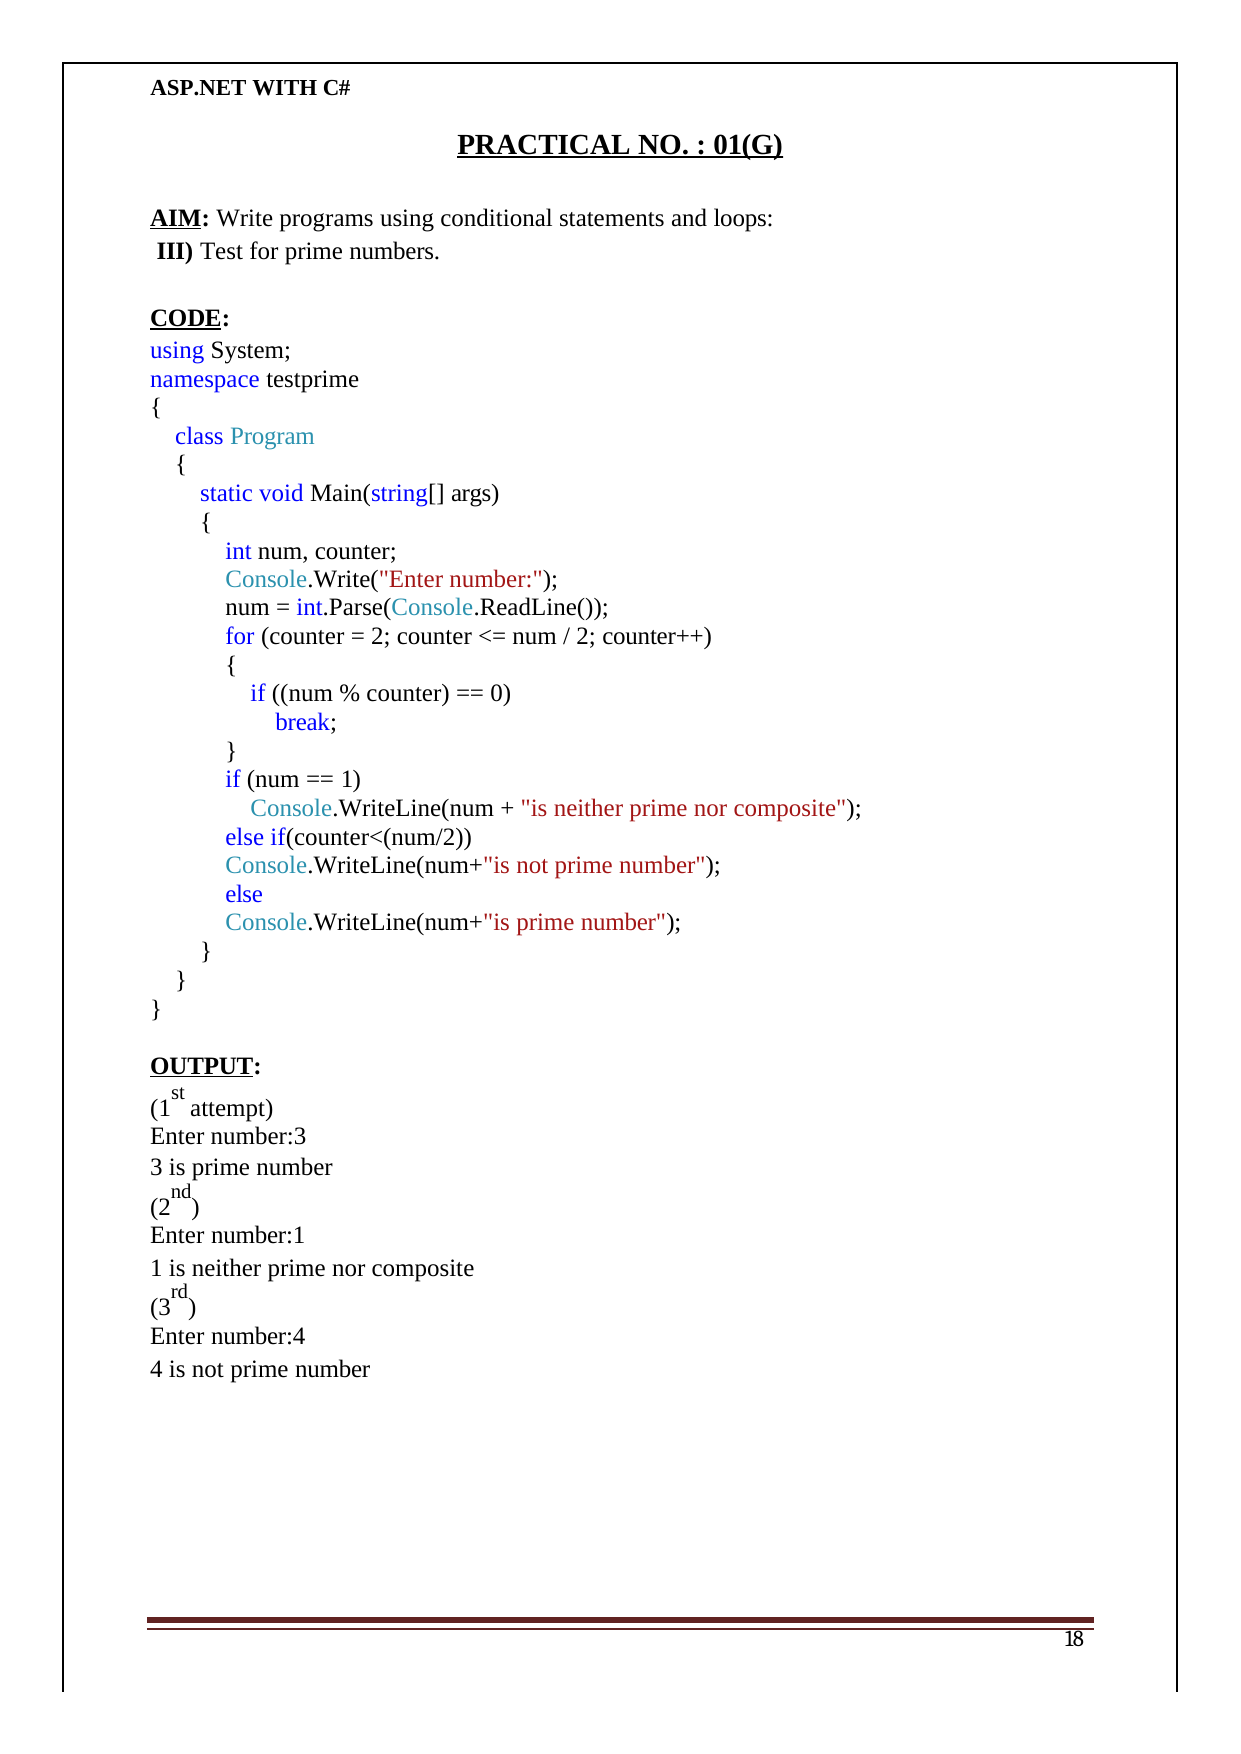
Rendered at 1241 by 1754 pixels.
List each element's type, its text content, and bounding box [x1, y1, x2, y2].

text Console.WriteLine(num + "is neither prime nor composite"); else if(counter<(num/2)) [225, 794, 878, 851]
text class Program [175, 421, 1201, 450]
text 4 is not prime number [150, 1354, 1201, 1382]
text (1st attempt) Enter number:3 [150, 1080, 307, 1150]
text Enter number:1 [150, 1220, 1201, 1249]
text static void Main(string[] args) [200, 479, 1201, 507]
text { [225, 650, 1201, 679]
text OUTPUT: [150, 1052, 1201, 1080]
text 1 is neither prime nor composite (3rd) [150, 1254, 497, 1321]
subtitle PRACTICAL NO. : 01(G) [39, 127, 1201, 160]
text AIM: Write programs using conditional statements and loops: [150, 203, 1201, 232]
text { [200, 507, 1201, 536]
text { [175, 450, 1201, 478]
list Test for prime numbers. [156, 236, 1201, 265]
text if ((num % counter) == 0) break; [250, 679, 528, 736]
text { [150, 393, 1201, 421]
text Console.WriteLine(num+"is prime number"); [225, 908, 1201, 936]
text for (counter = 2; counter <= num / 2; counter++) [225, 622, 1201, 650]
text } [150, 994, 1201, 1023]
text using System; namespace testprime [150, 335, 360, 393]
text CODE: [150, 303, 1201, 332]
text } [200, 937, 1201, 965]
text } [175, 965, 1201, 994]
text Console.WriteLine(num+"is not prime number"); else [225, 851, 728, 908]
text 3 is prime number (2nd) [150, 1153, 360, 1220]
text int num, counter; Console.Write("Enter number:"); num = int.Parse(Console.ReadLine()); [225, 537, 609, 621]
text } [225, 736, 1201, 765]
text Enter number:4 [150, 1321, 1201, 1350]
text if (num == 1) [225, 765, 1201, 793]
